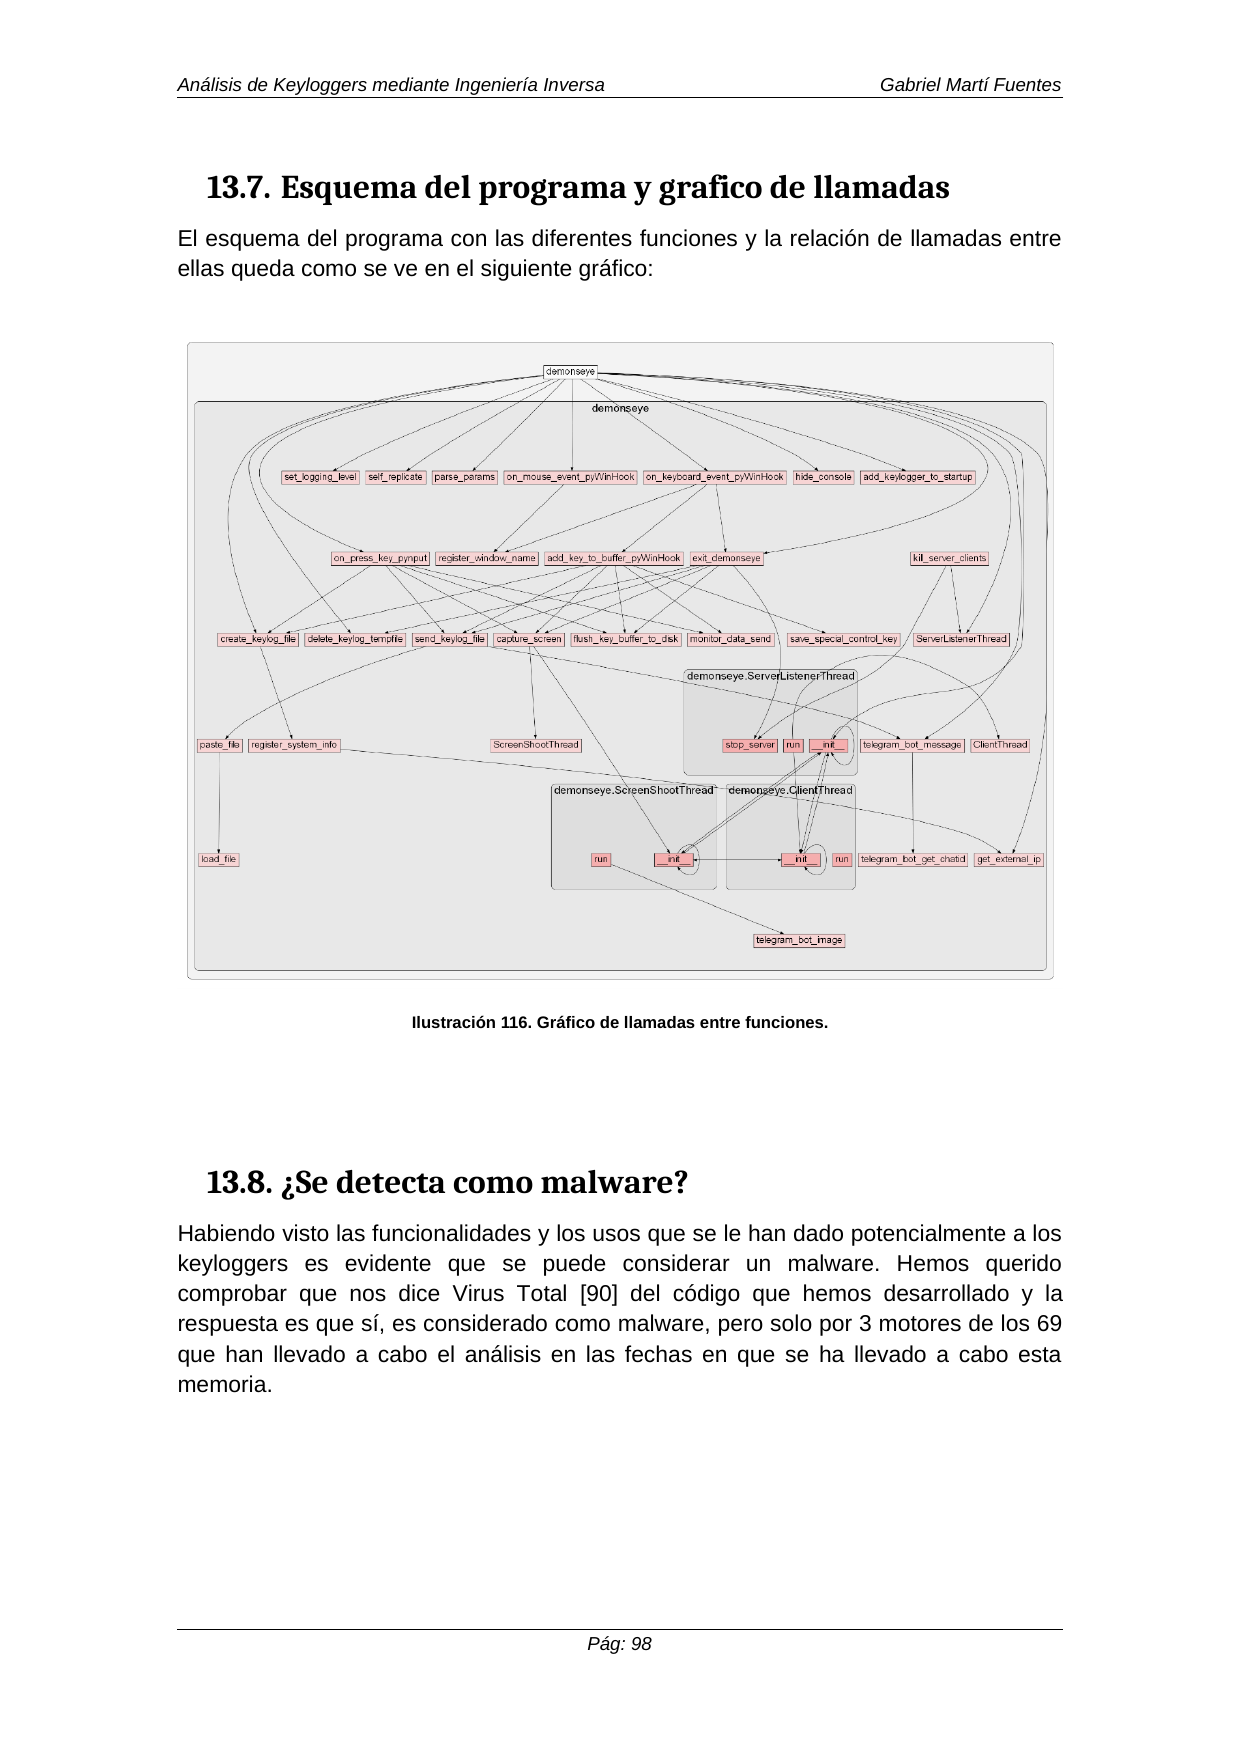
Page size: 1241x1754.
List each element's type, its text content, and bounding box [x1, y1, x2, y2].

text El esquema del programa con las diferentes funciones y la relación de llamadas entre ellas queda como se ve en el siguiente gráfico: [177, 225, 1063, 282]
picture [177, 332, 1063, 989]
text Habiendo visto las funcionalidades y los usos que se le han dado potencialmente a los keyloggers es evidente que se puede considerar un malware. Hemos querido comprobar que nos dice Virus Total del código que hemos desarrollado y la respuesta es que sí, es considerado como malware, pero solo por 3 motores de los 69 que han llevado a cabo el análisis en las fechas en que se ha llevado a cabo esta memoria. [177, 1220, 1063, 1397]
subtitle Esquema del programa y grafico de llamadas [207, 168, 1063, 207]
subtitle ¿Se detecta como malware? [207, 1163, 1063, 1202]
